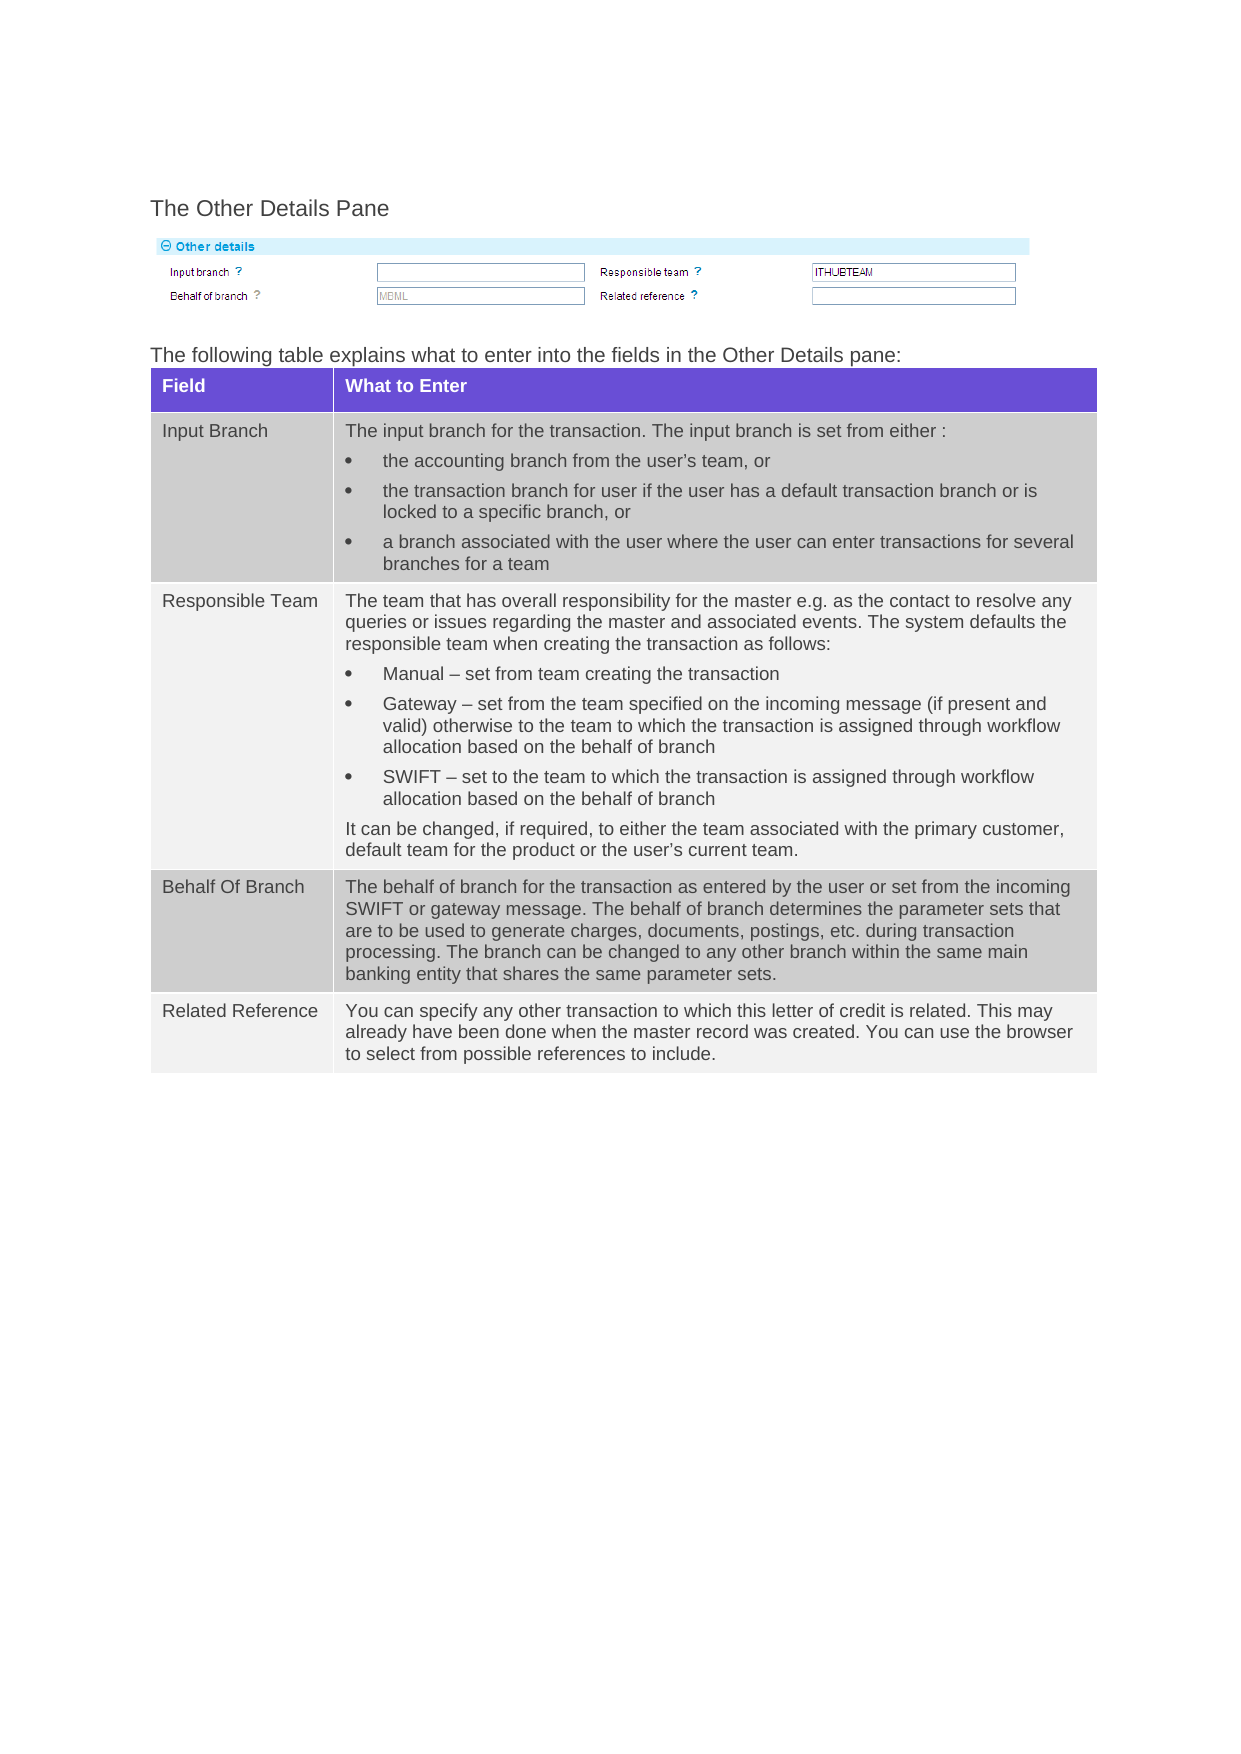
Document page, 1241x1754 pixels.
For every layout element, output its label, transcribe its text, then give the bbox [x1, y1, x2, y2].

table_header What to Enter [334, 368, 1097, 412]
table_cell You can specify any other transaction to which this letter of credit is related. This may already have been done when the master record was created. You can use the browser to select from possible references to include. [334, 994, 1097, 1073]
table_cell Input Branch [151, 413, 333, 582]
table_cell Responsible Team [151, 584, 333, 869]
table_cell Behalf Of Branch [151, 870, 333, 992]
table_cell The behalf of branch for the transaction as entered by the user or set from the incoming SWIFT or gateway message. The behalf of branch determines the parameter sets that are to be used to generate charges, documents, postings, etc. during transaction processing. The branch can be changed to any other branch within the same main banking entity that shares the same parameter sets. [334, 870, 1097, 992]
subtitle The Other Details Pane [150, 195, 1090, 221]
table_header Field [151, 368, 333, 412]
table_cell The team that has overall responsibility for the master e.g. as the contact to resolve any queries or issues regarding the master and associated events. The system defaults the responsible team when creating the transaction as follows: Manual – set from team creating the transaction Gateway – set from the team specified on the incoming message (if present and valid) otherwise to the team to which the transaction is assigned through workflow allocation based on the behalf of branch SWIFT – set to the team to which the transaction is assigned through workflow allocation based on the behalf of branch It can be changed, if required, to either the team associated with the primary customer, default team for the product or the user’s current team. [334, 584, 1097, 869]
table_cell The input branch for the transaction. The input branch is set from either : the accounting branch from the user’s team, or the transaction branch for user if the user has a default transaction branch or is locked to a specific branch, or a branch associated with the user where the user can enter transactions for several branches for a team [334, 413, 1097, 582]
picture [150, 233, 1036, 331]
table_cell Related Reference [151, 994, 333, 1073]
text The following table explains what to enter into the fields in the Other Details pane: [150, 343, 1090, 367]
